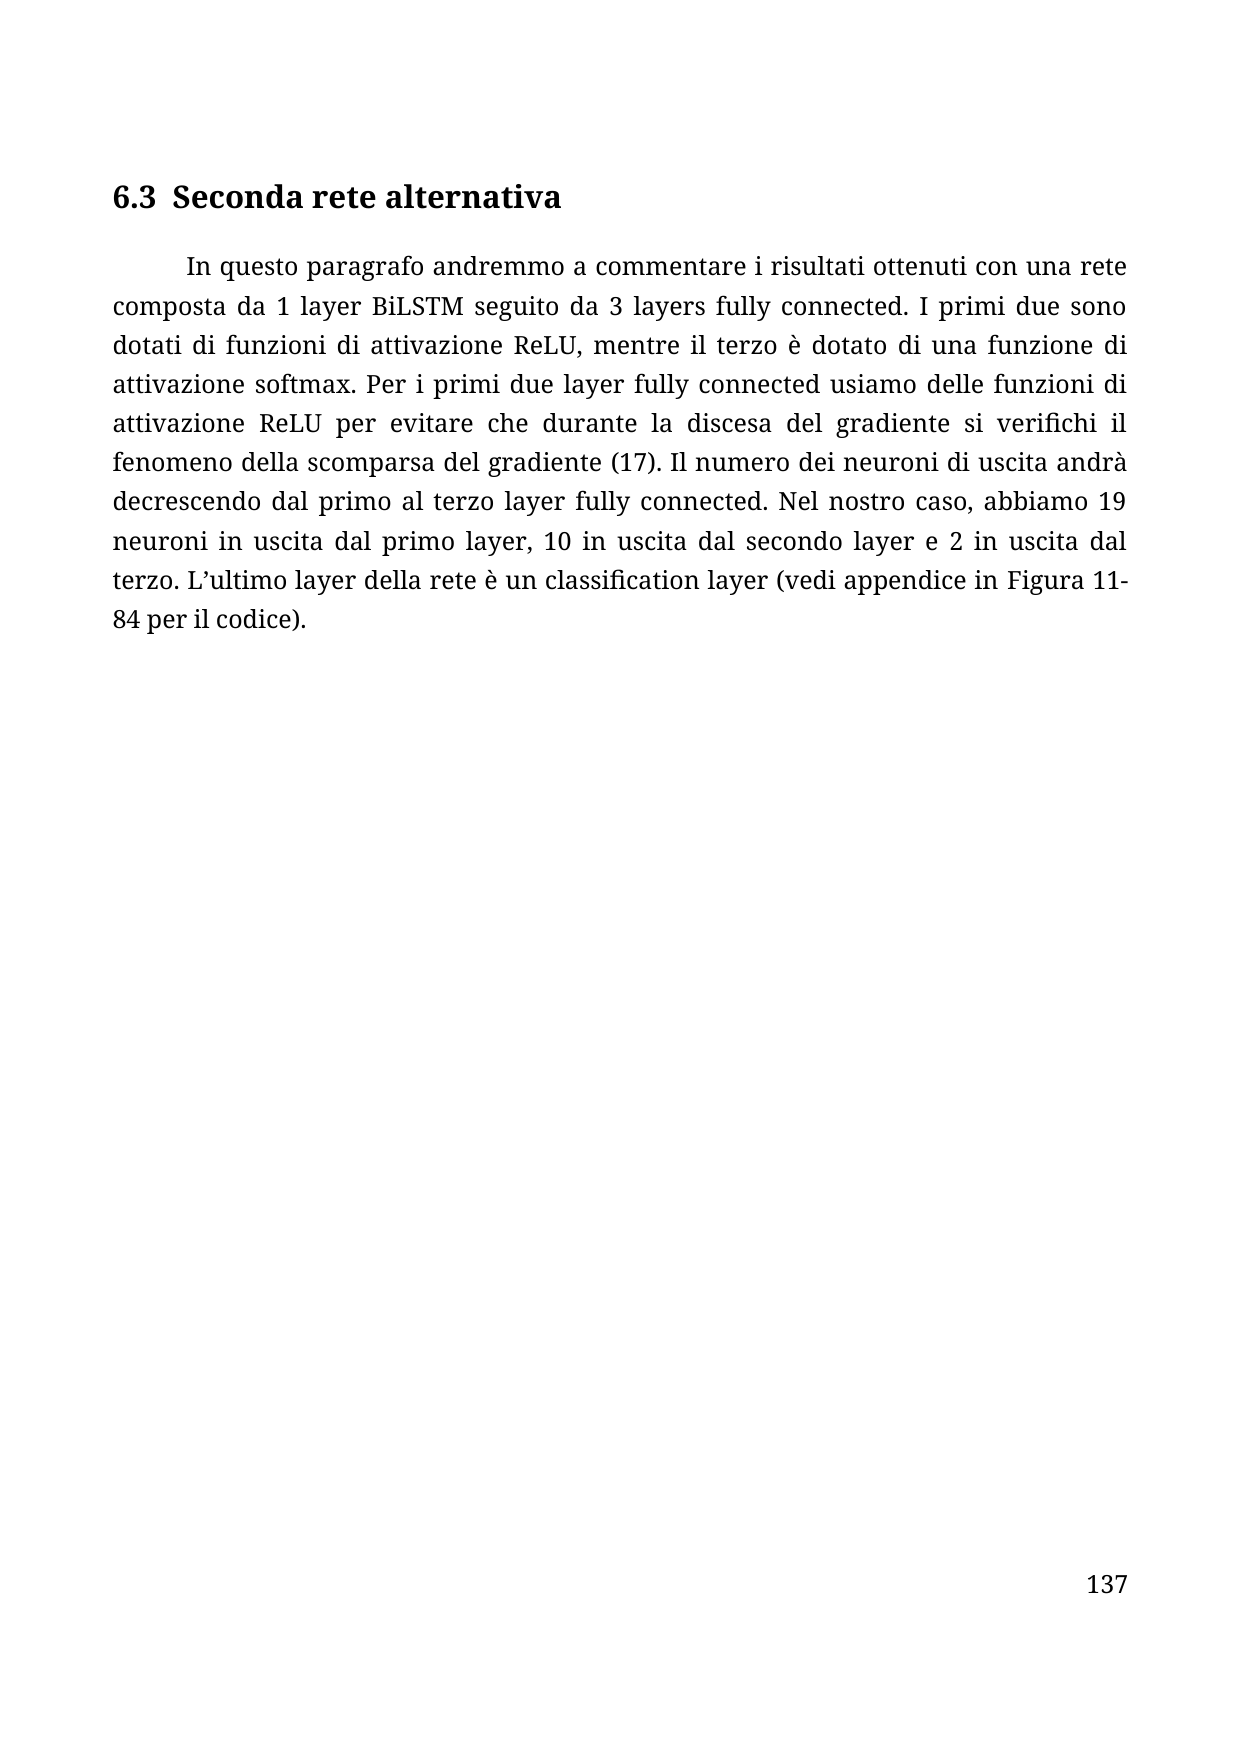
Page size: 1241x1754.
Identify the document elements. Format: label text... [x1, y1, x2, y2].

subtitle Seconda rete alternativa [112, 175, 1128, 218]
